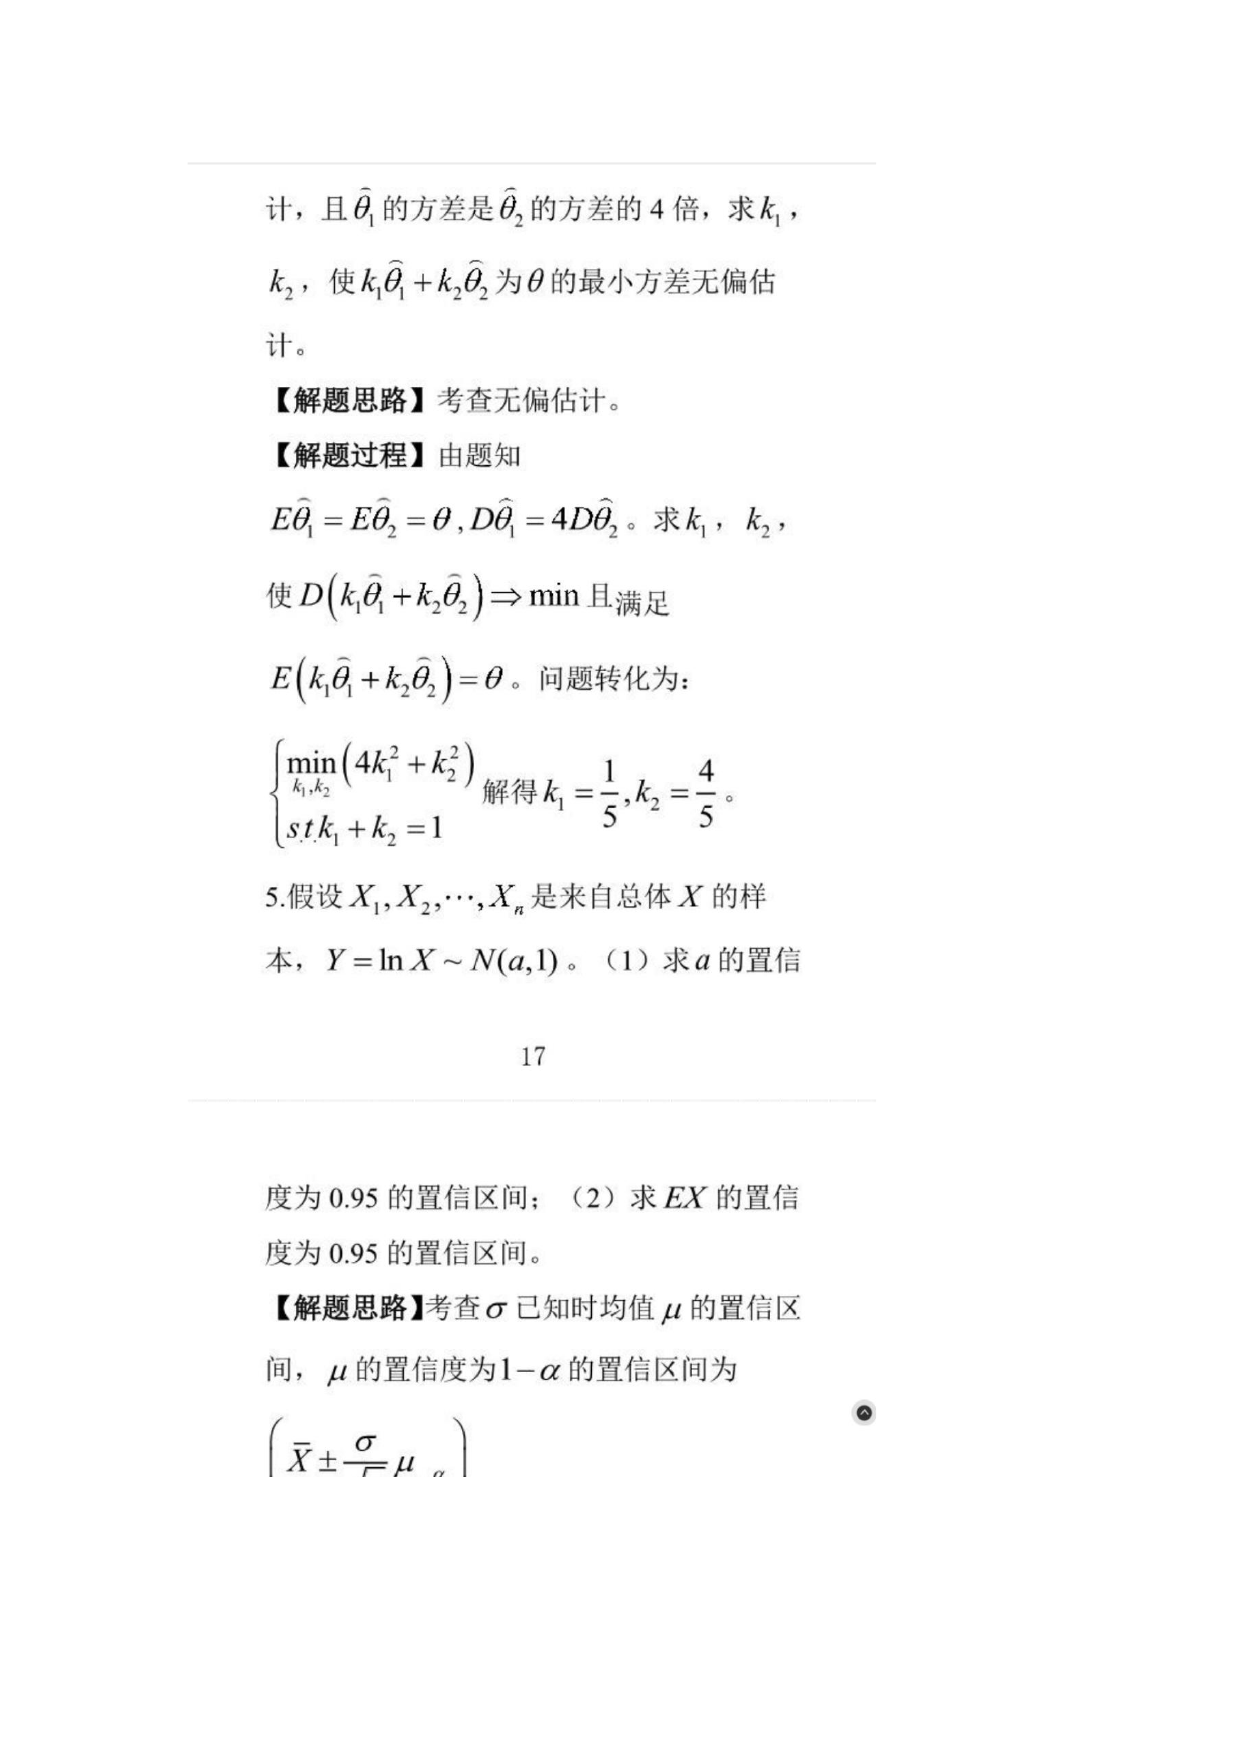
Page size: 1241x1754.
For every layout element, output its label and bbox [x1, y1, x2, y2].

picture [187, 162, 877, 1477]
